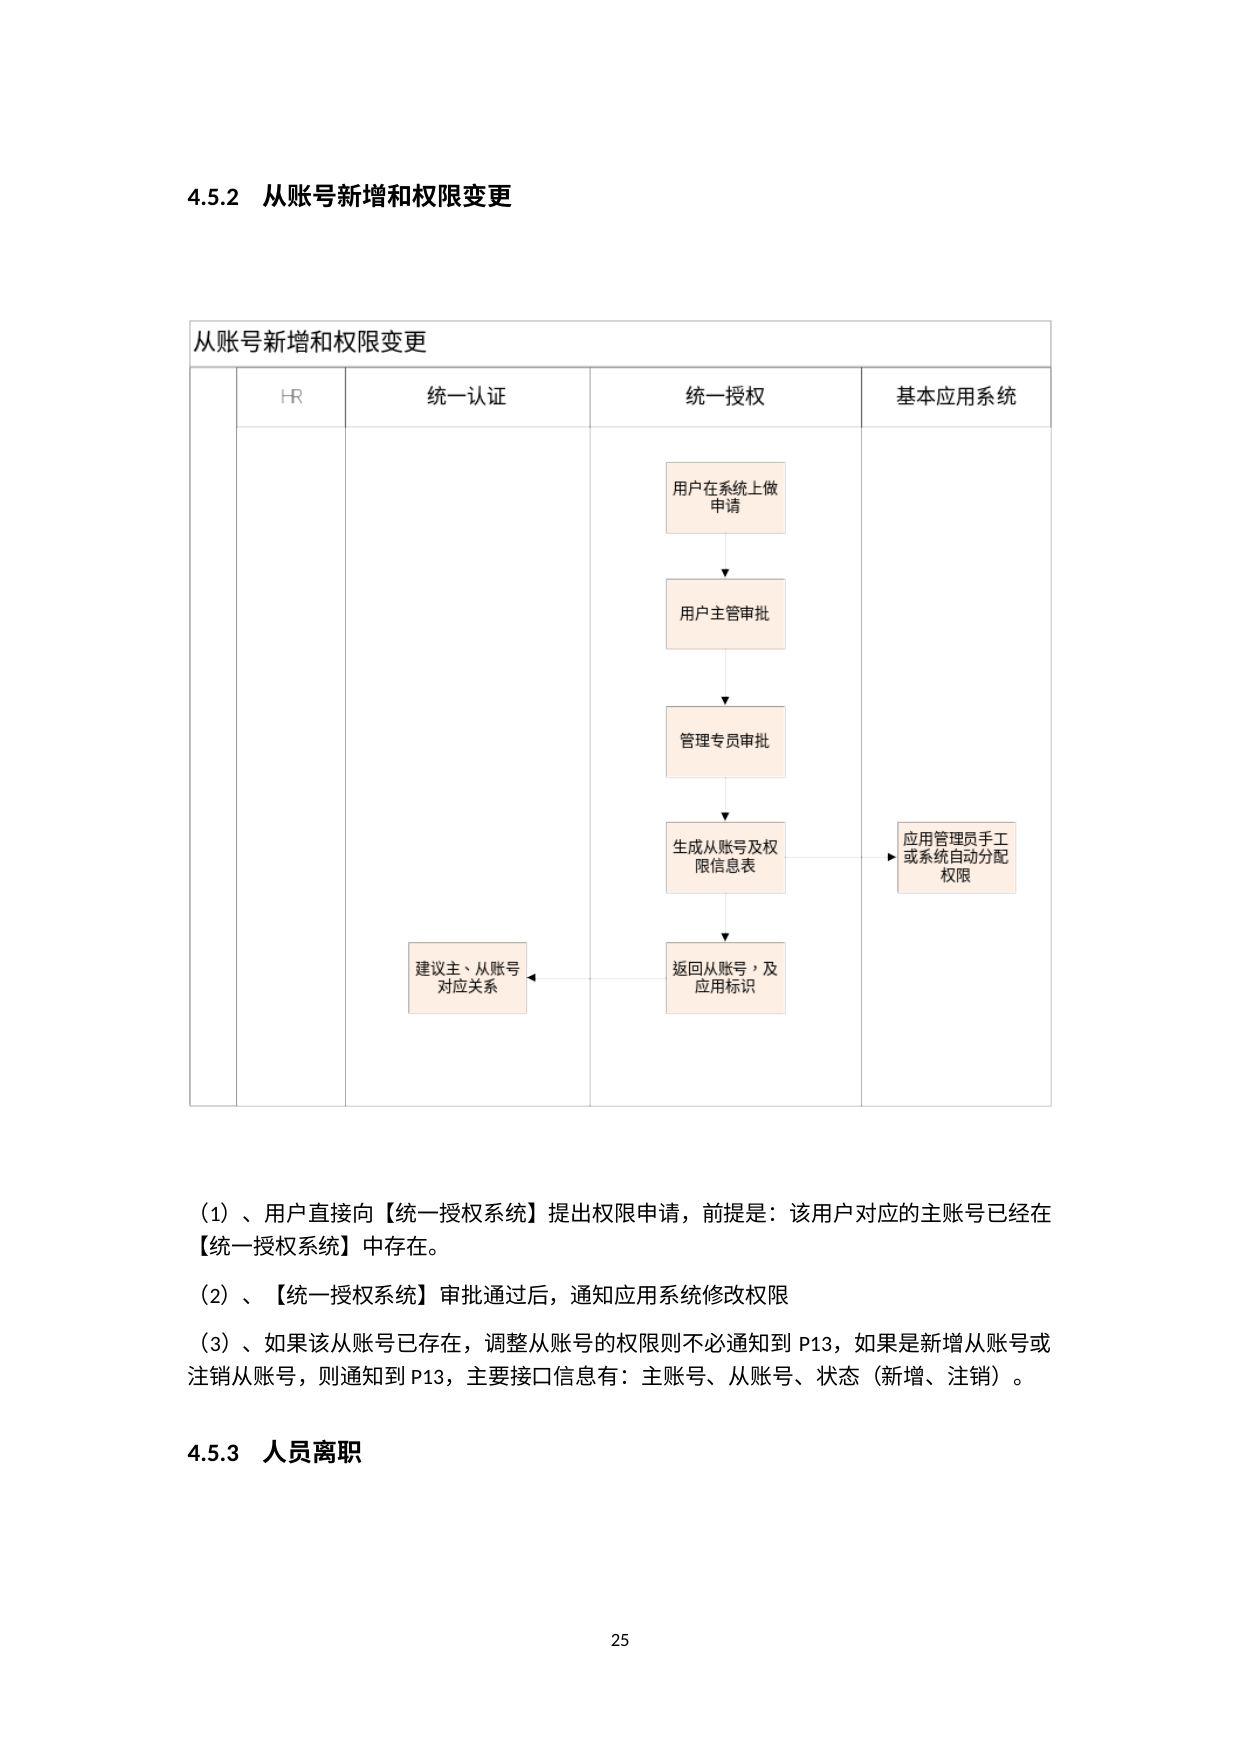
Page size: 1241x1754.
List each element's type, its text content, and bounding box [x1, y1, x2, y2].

subtitle 人员离职 [187, 1418, 1053, 1483]
text （1）、用户直接向【统一授权系统】提出权限申请，前提是：该用户对应的主账号已经在【统一授权系统】中存在。 [187, 1196, 1053, 1261]
subtitle 从账号新增和权限变更 [187, 162, 1053, 227]
text （2）、【统一授权系统】审批通过后，通知应用系统修改权限 [187, 1277, 1053, 1310]
text （3）、如果该从账号已存在，调整从账号的权限则不必通知到P13，如果是新增从账号或注销从账号，则通知到P13，主要接口信息有：主账号、从账号、状态（新增、注销）。 [187, 1326, 1053, 1391]
